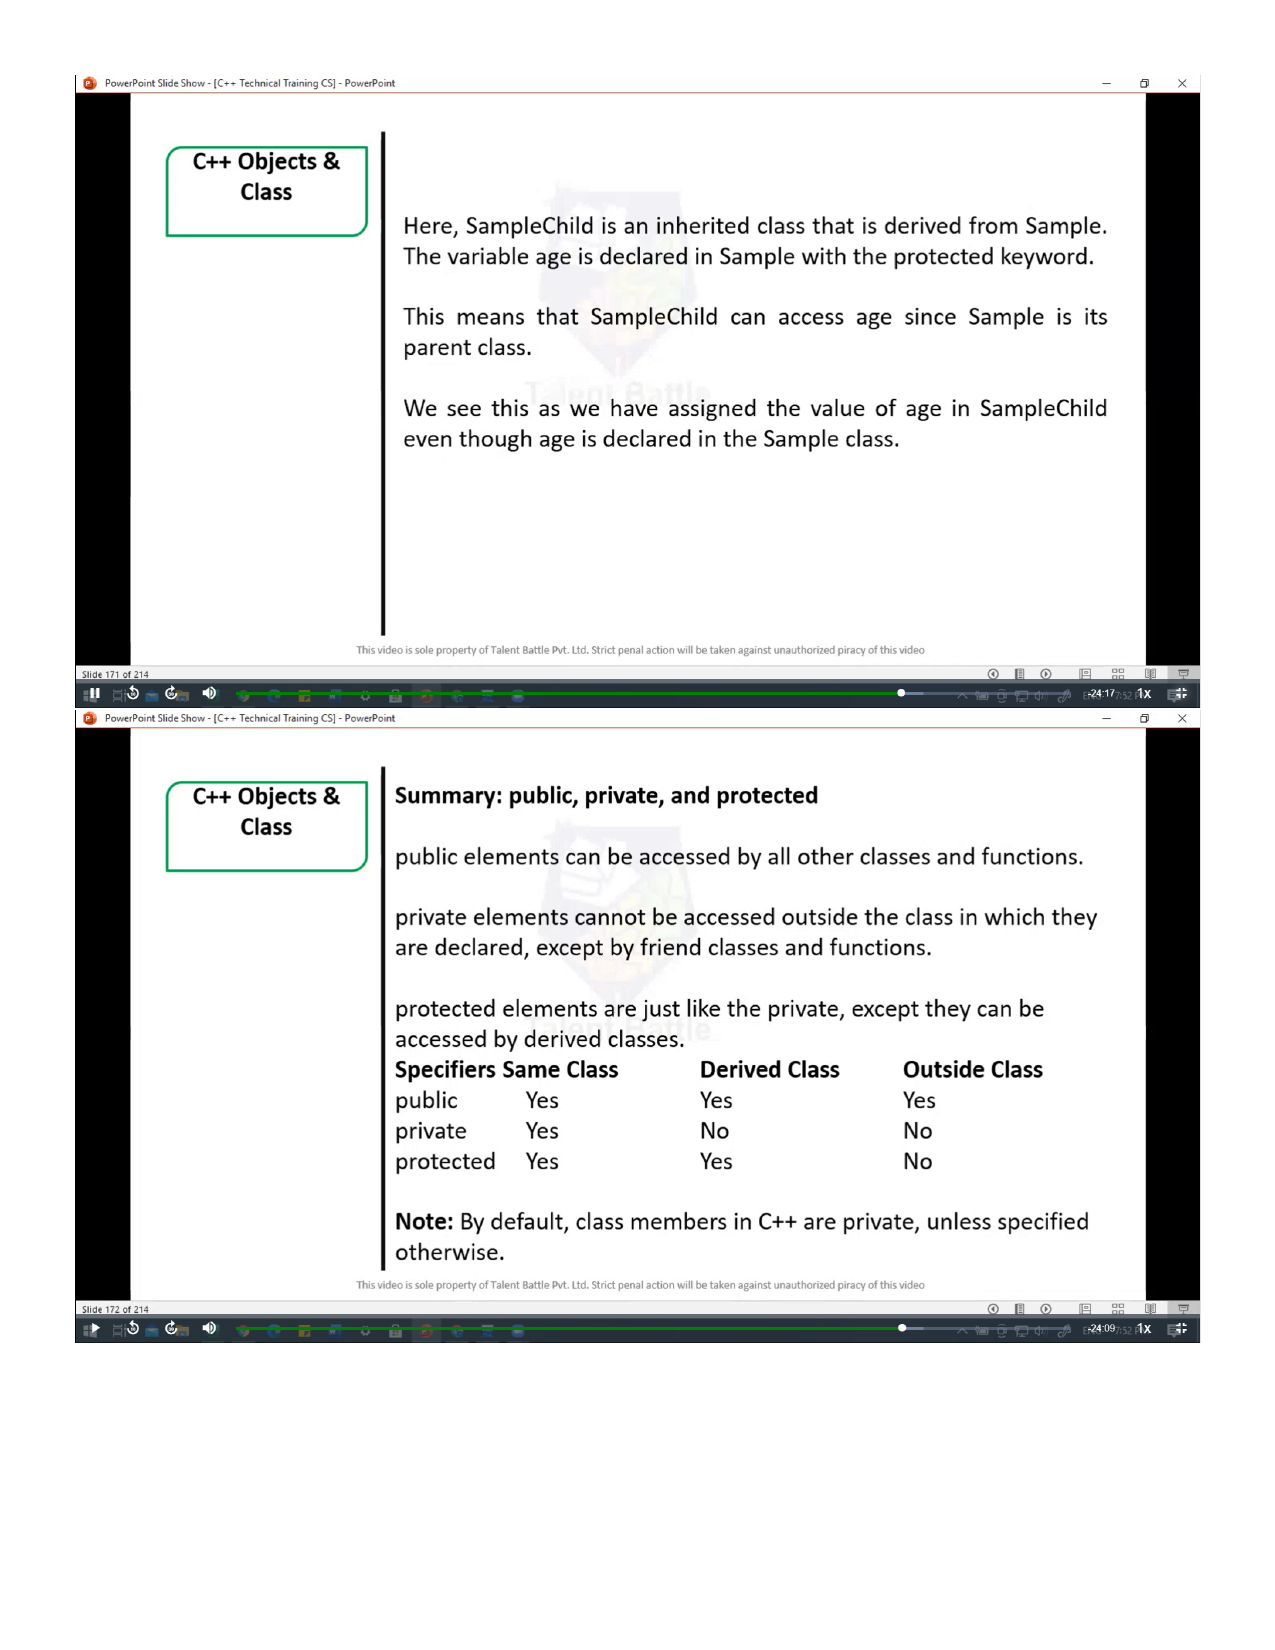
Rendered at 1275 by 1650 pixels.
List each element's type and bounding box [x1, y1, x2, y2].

picture [75, 710, 1200, 1343]
picture [75, 75, 1200, 708]
